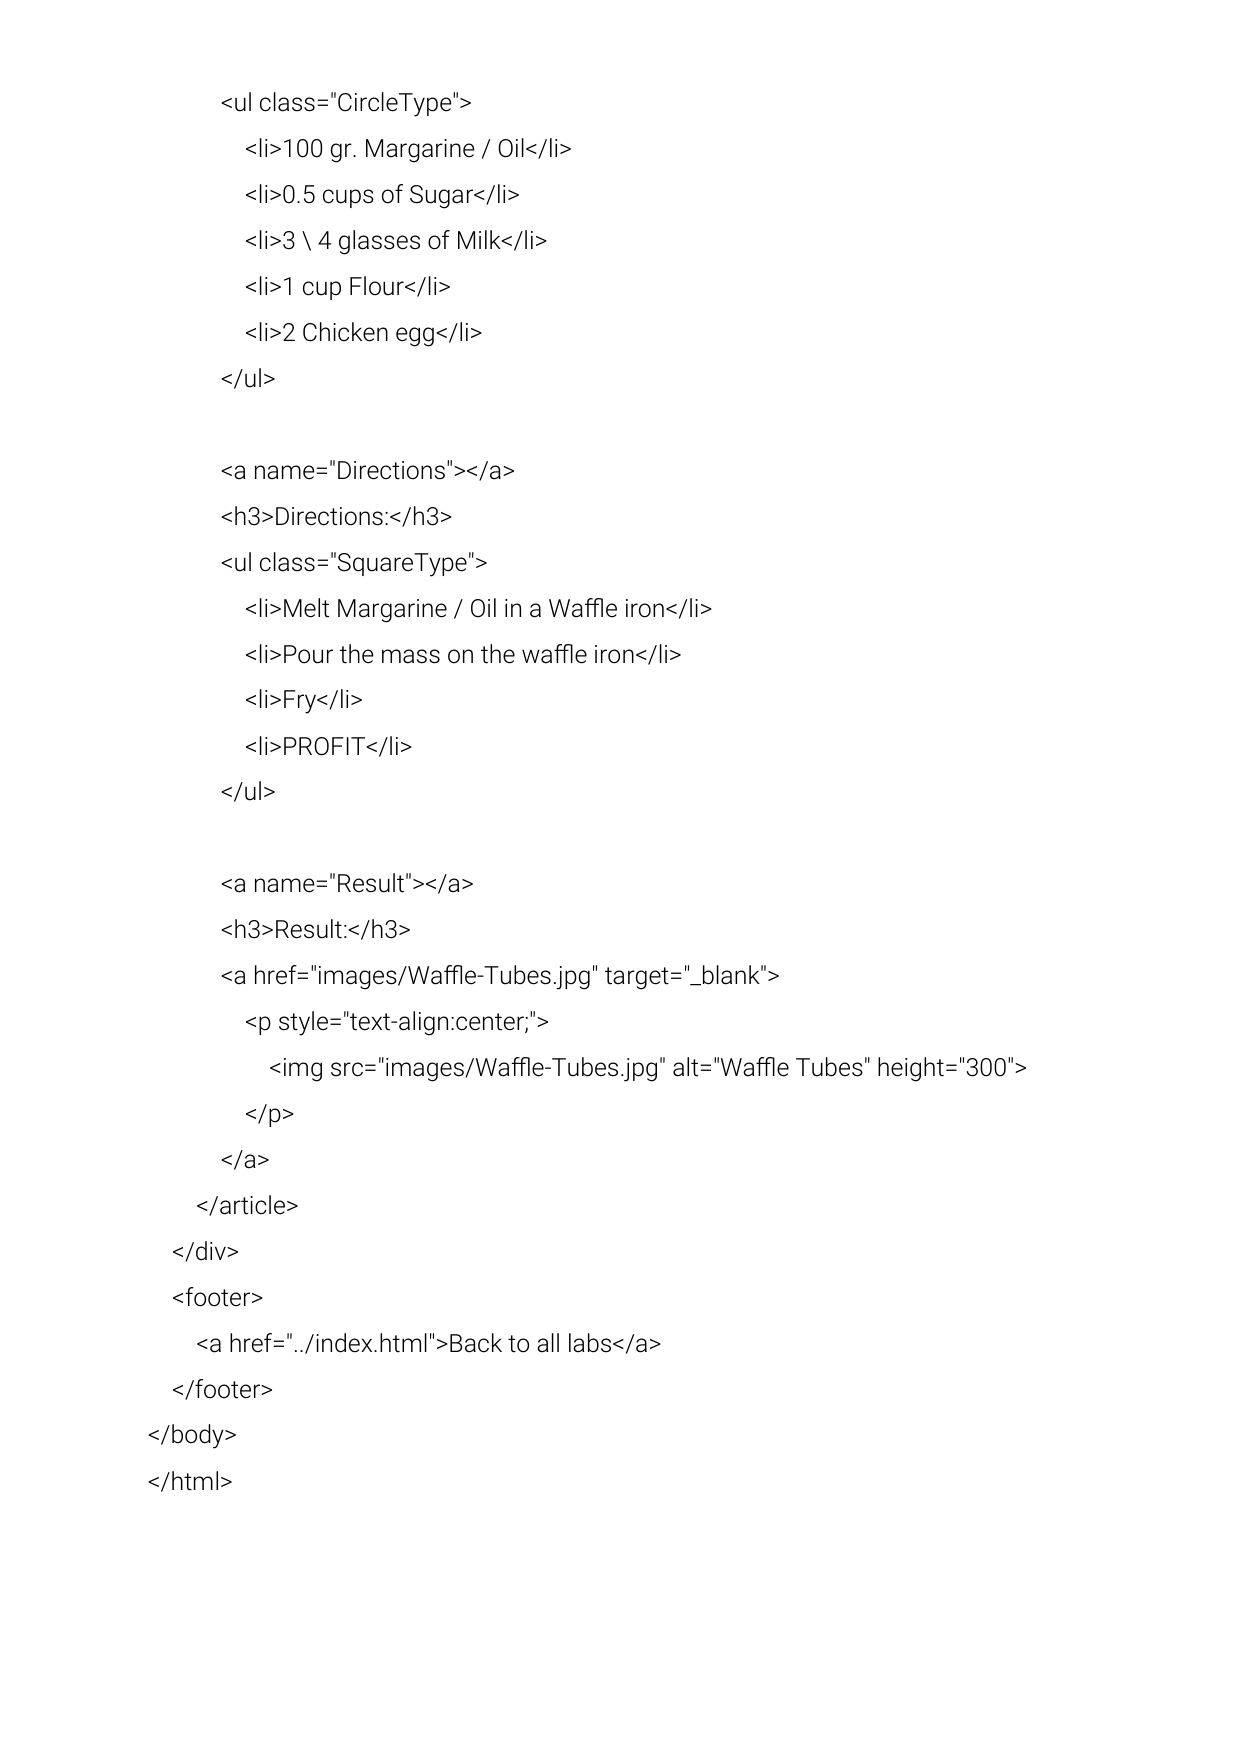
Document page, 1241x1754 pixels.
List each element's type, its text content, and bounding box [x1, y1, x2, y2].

text <li>PROFIT</li> [148, 732, 1152, 761]
text <li>1 cup Flour</li> [148, 272, 1152, 302]
text <a href="../index.html">Back to all labs</a> [148, 1329, 1152, 1358]
text </body> [148, 1421, 1152, 1450]
text </ul> [148, 364, 1152, 393]
text <li>100 gr. Margarine / Oil</li> [148, 134, 1152, 164]
text </a> [148, 1145, 1152, 1174]
text </html> [148, 1467, 1152, 1496]
text </div> [148, 1237, 1152, 1266]
text <h3>Directions:</h3> [148, 502, 1152, 531]
text <li>2 Chicken egg</li> [148, 318, 1152, 347]
text <a name="Result"></a> [148, 869, 1152, 899]
text <li>0.5 cups of Sugar</li> [148, 180, 1152, 210]
text <a name="Directions"></a> [148, 456, 1152, 485]
text <h3>Result:</h3> [148, 915, 1152, 945]
text <a href="images/Waffle-Tubes.jpg" target="_blank"> [148, 961, 1152, 991]
text <li>Fry</li> [148, 686, 1152, 715]
text <li>Melt Margarine / Oil in a Waffle iron</li> [148, 594, 1152, 623]
text <footer> [148, 1283, 1152, 1312]
text </footer> [148, 1375, 1152, 1404]
text <li>Pour the mass on the waffle iron</li> [148, 640, 1152, 669]
text </ul> [148, 778, 1152, 807]
text </p> [148, 1099, 1152, 1128]
text <ul class="SquareType"> [148, 548, 1152, 577]
text <li>3 \ 4 glasses of Milk</li> [148, 226, 1152, 256]
text <ul class="CircleType"> [148, 88, 1152, 118]
text <img src="images/Waffle-Tubes.jpg" alt="Waffle Tubes" height="300"> [148, 1053, 1152, 1082]
text </article> [148, 1191, 1152, 1220]
text <p style="text-align:center;"> [148, 1007, 1152, 1037]
